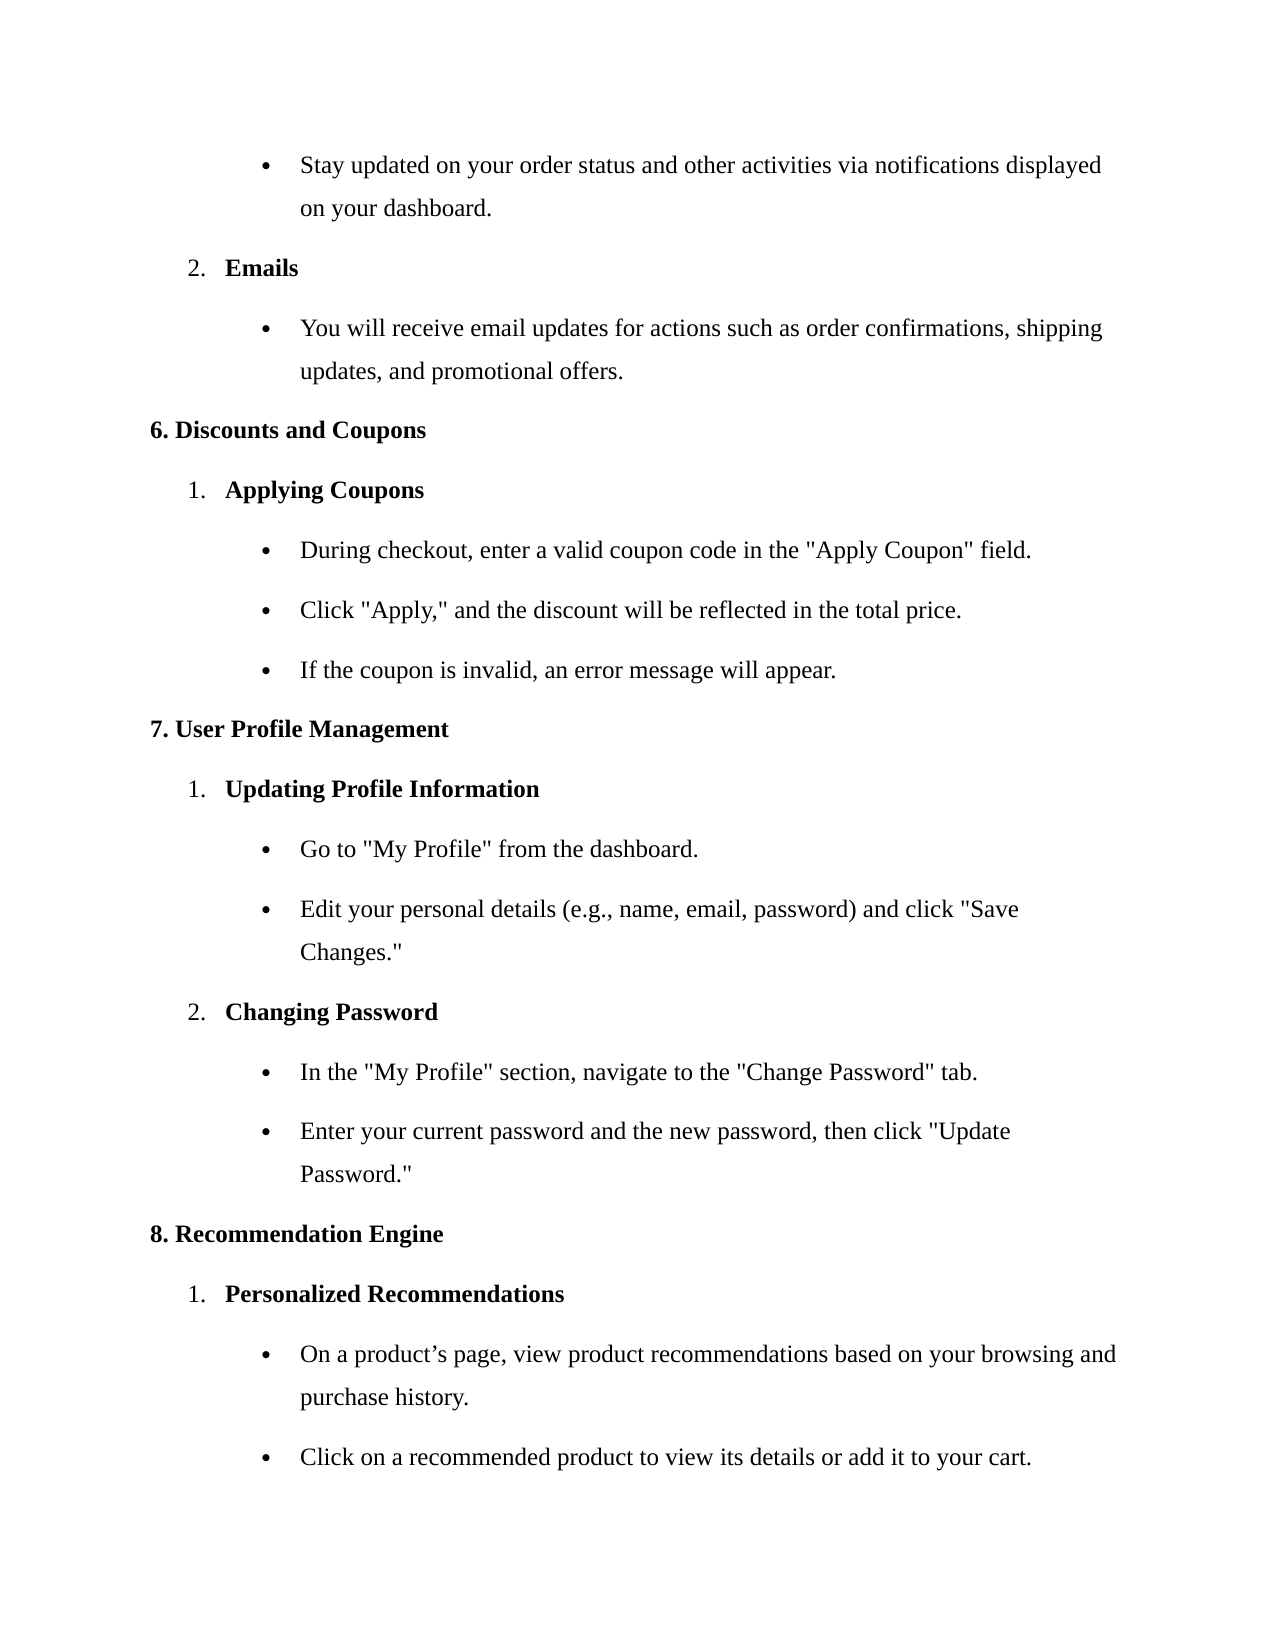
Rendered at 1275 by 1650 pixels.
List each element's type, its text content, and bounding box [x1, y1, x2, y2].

list Enter your current password and the new password, then click "Update Password." [262, 1116, 1125, 1188]
list In the "My Profile" section, navigate to the "Change Password" tab. [262, 1057, 1125, 1085]
text 6. Discounts and Coupons [150, 416, 1125, 444]
list On a product’s page, view product recommendations based on your browsing and purchase history. [262, 1339, 1125, 1411]
list During checkout, enter a valid coupon code in the "Apply Coupon" field. [262, 535, 1125, 564]
list Stay updated on your order status and other activities via notifications displayed on your dashboard. [262, 150, 1125, 222]
list Applying Coupons [187, 475, 1125, 504]
list Go to "My Profile" from the dashboard. [262, 834, 1125, 863]
list Changing Password [187, 997, 1125, 1026]
text 8. Recommendation Engine [150, 1219, 1125, 1248]
list Click on a recommended product to view its details or add it to your cart. [262, 1442, 1125, 1471]
list Edit your personal details (e.g., name, email, password) and click "Save Changes." [262, 894, 1125, 966]
list Emails [187, 253, 1125, 282]
text 7. User Profile Management [150, 714, 1125, 743]
list Click "Apply," and the discount will be reflected in the total price. [262, 595, 1125, 624]
list Personalized Recommendations [187, 1279, 1125, 1308]
list You will receive email updates for actions such as order confirmations, shipping updates, and promotional offers. [262, 313, 1125, 384]
list Updating Profile Information [187, 774, 1125, 803]
list If the coupon is invalid, an error message will appear. [262, 655, 1125, 683]
